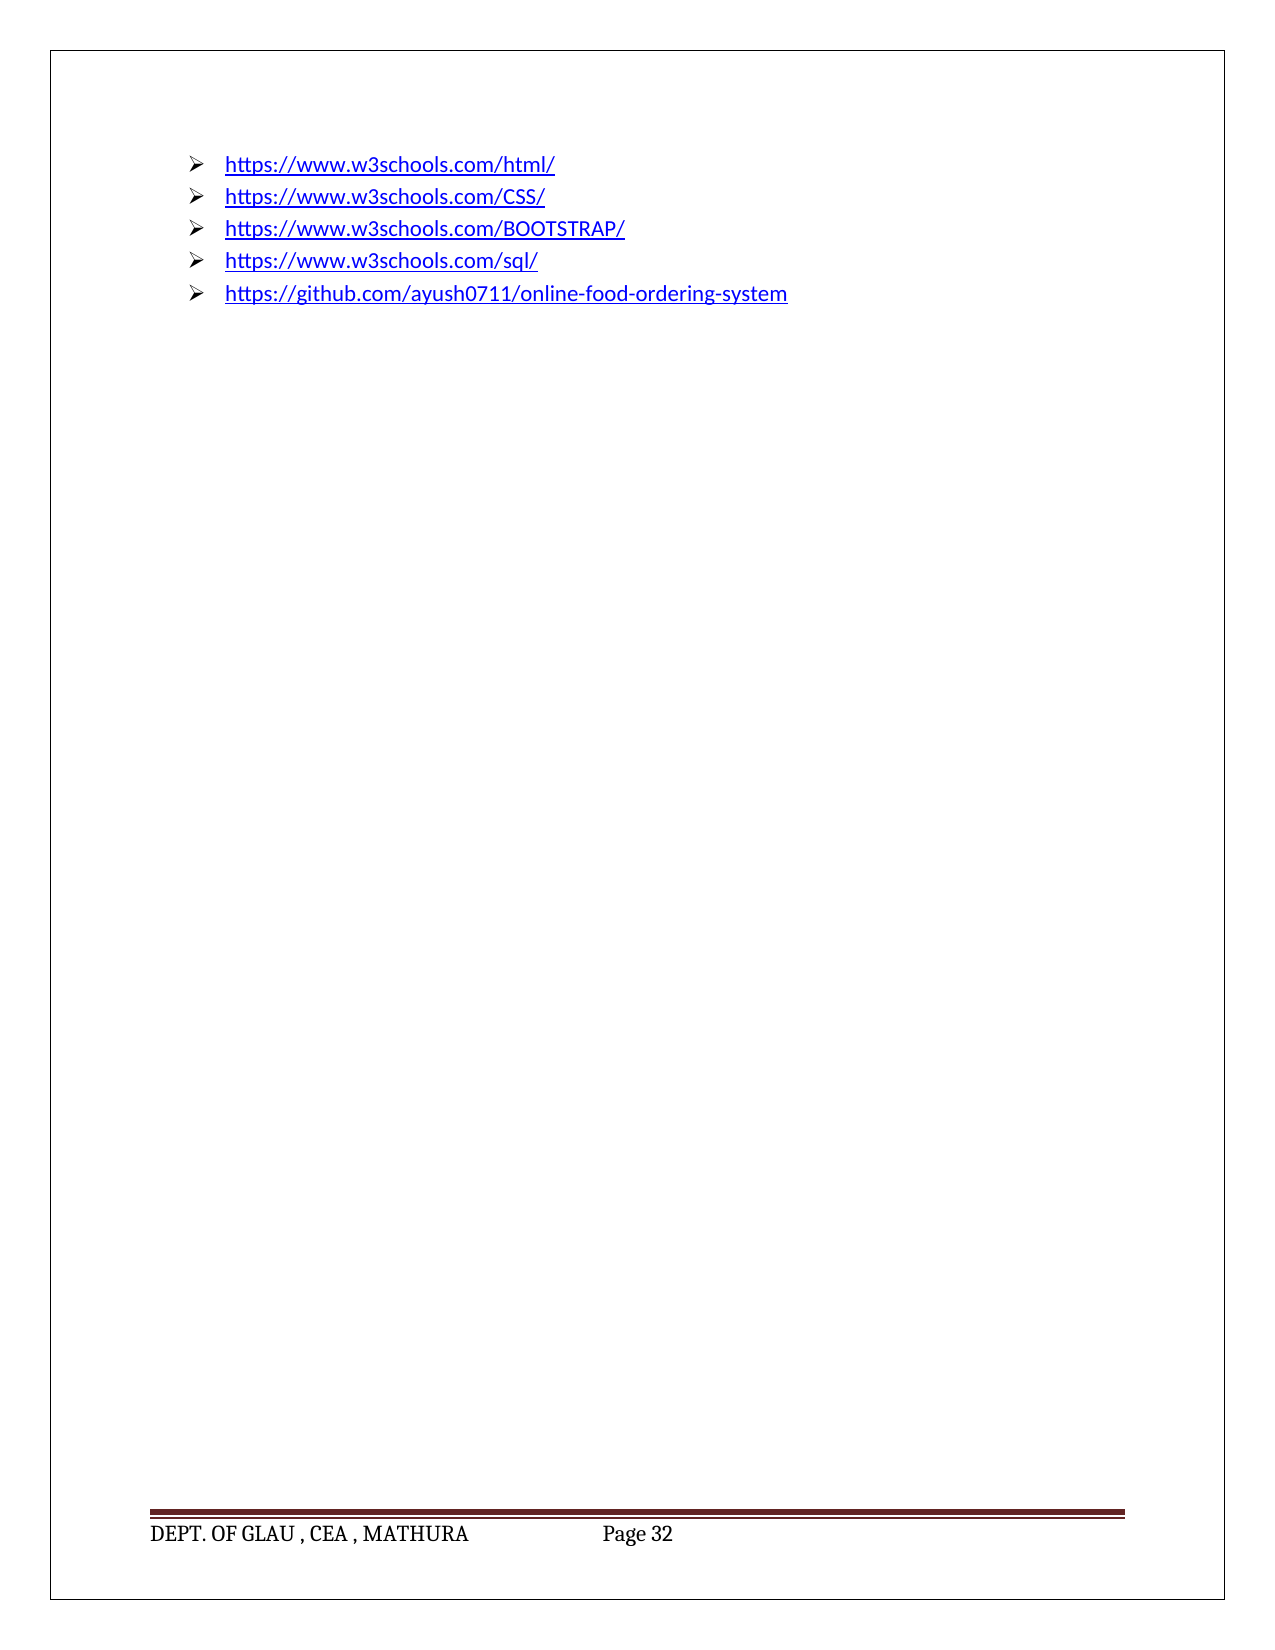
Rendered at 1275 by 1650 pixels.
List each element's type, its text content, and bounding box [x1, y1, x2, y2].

list https://github.com/ayush0711/online-food-ordering-system [187, 279, 1125, 307]
list https://www.w3schools.com/CSS/ [187, 182, 1125, 210]
list https://www.w3schools.com/html/ [187, 150, 1125, 178]
list https://www.w3schools.com/BOOTSTRAP/ [187, 214, 1125, 242]
list https://www.w3schools.com/sql/ [187, 247, 1125, 274]
